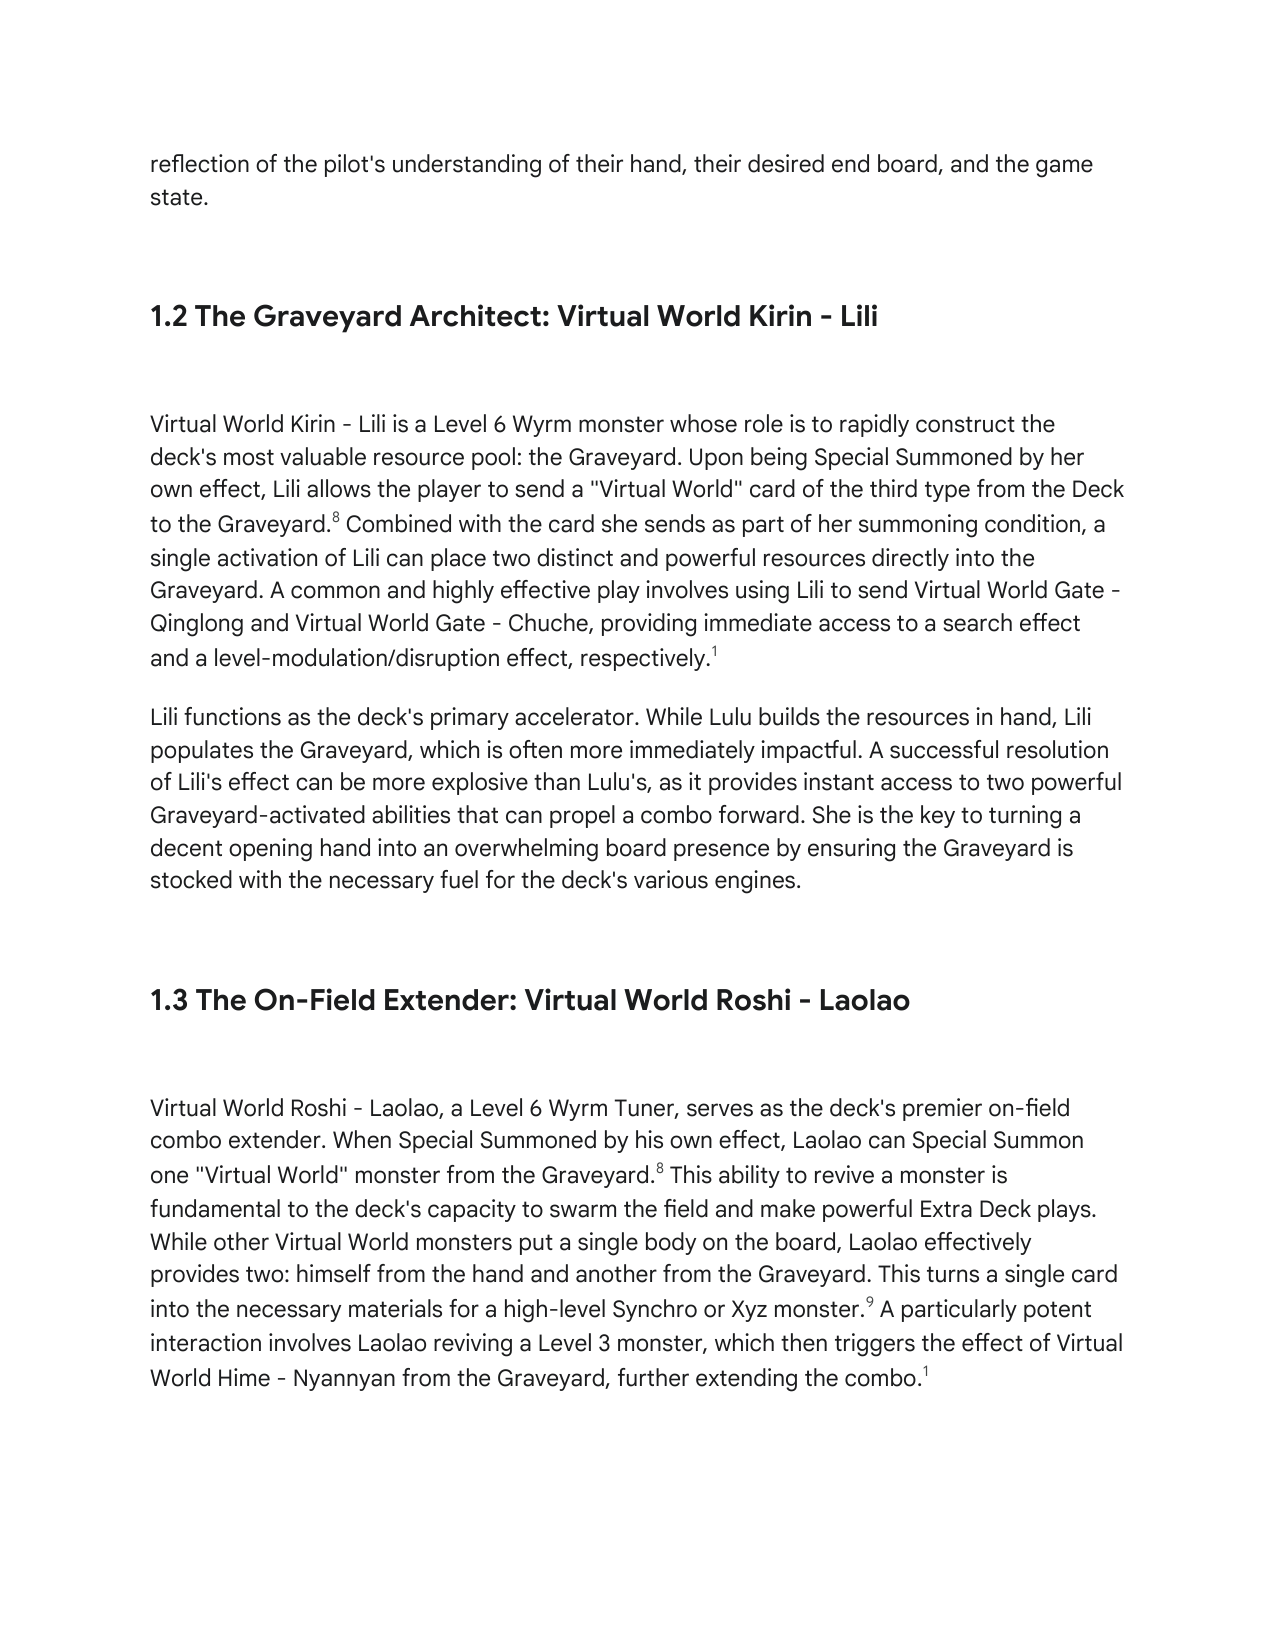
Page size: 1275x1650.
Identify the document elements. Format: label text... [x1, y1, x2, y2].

text Virtual World Roshi - Laolao, a Level 6 Wyrm Tuner, serves as the deck's premier on-field combo extender. When Special Summoned by his own effect, Laolao can Special Summon one "Virtual World" monster from the Graveyard.8 This ability to revive a monster is fundamental to the deck's capacity to swarm the field and make powerful Extra Deck plays. While other Virtual World monsters put a single body on the board, Laolao effectively provides two: himself from the hand and another from the Graveyard. This turns a single card into the necessary materials for a high-level Synchro or Xyz monster.9 A particularly potent interaction involves Laolao reviving a Level 3 monster, which then triggers the effect of Virtual World Hime - Nyannyan from the Graveyard, further extending the combo.1 [150, 1094, 1125, 1393]
text Virtual World Kirin - Lili is a Level 6 Wyrm monster whose role is to rapidly construct the deck's most valuable resource pool: the Graveyard. Upon being Special Summoned by her own effect, Lili allows the player to send a "Virtual World" card of the third type from the Deck to the Graveyard.8 Combined with the card she sends as part of her summoning condition, a single activation of Lili can place two distinct and powerful resources directly into the Graveyard. A common and highly effective play involves using Lili to send Virtual World Gate - Qinglong and Virtual World Gate - Chuche, providing immediate access to a search effect and a level-modulation/disruption effect, respectively.1 [150, 410, 1125, 674]
text Lili functions as the deck's primary accelerator. While Lulu builds the resources in hand, Lili populates the Graveyard, which is often more immediately impactful. A successful resolution of Lili's effect can be more explosive than Lulu's, as it provides instant access to two powerful Graveyard-activated abilities that can propel a combo forward. She is the key to turning a decent opening hand into an overwhelming board presence by ensuring the Graveyard is stocked with the necessary fuel for the deck's various engines. [150, 703, 1125, 895]
subtitle 1.2 The Graveyard Architect: Virtual World Kirin - Lili [150, 298, 1125, 335]
subtitle 1.3 The On-Field Extender: Virtual World Roshi - Laolao [150, 982, 1125, 1019]
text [150, 150, 1125, 211]
